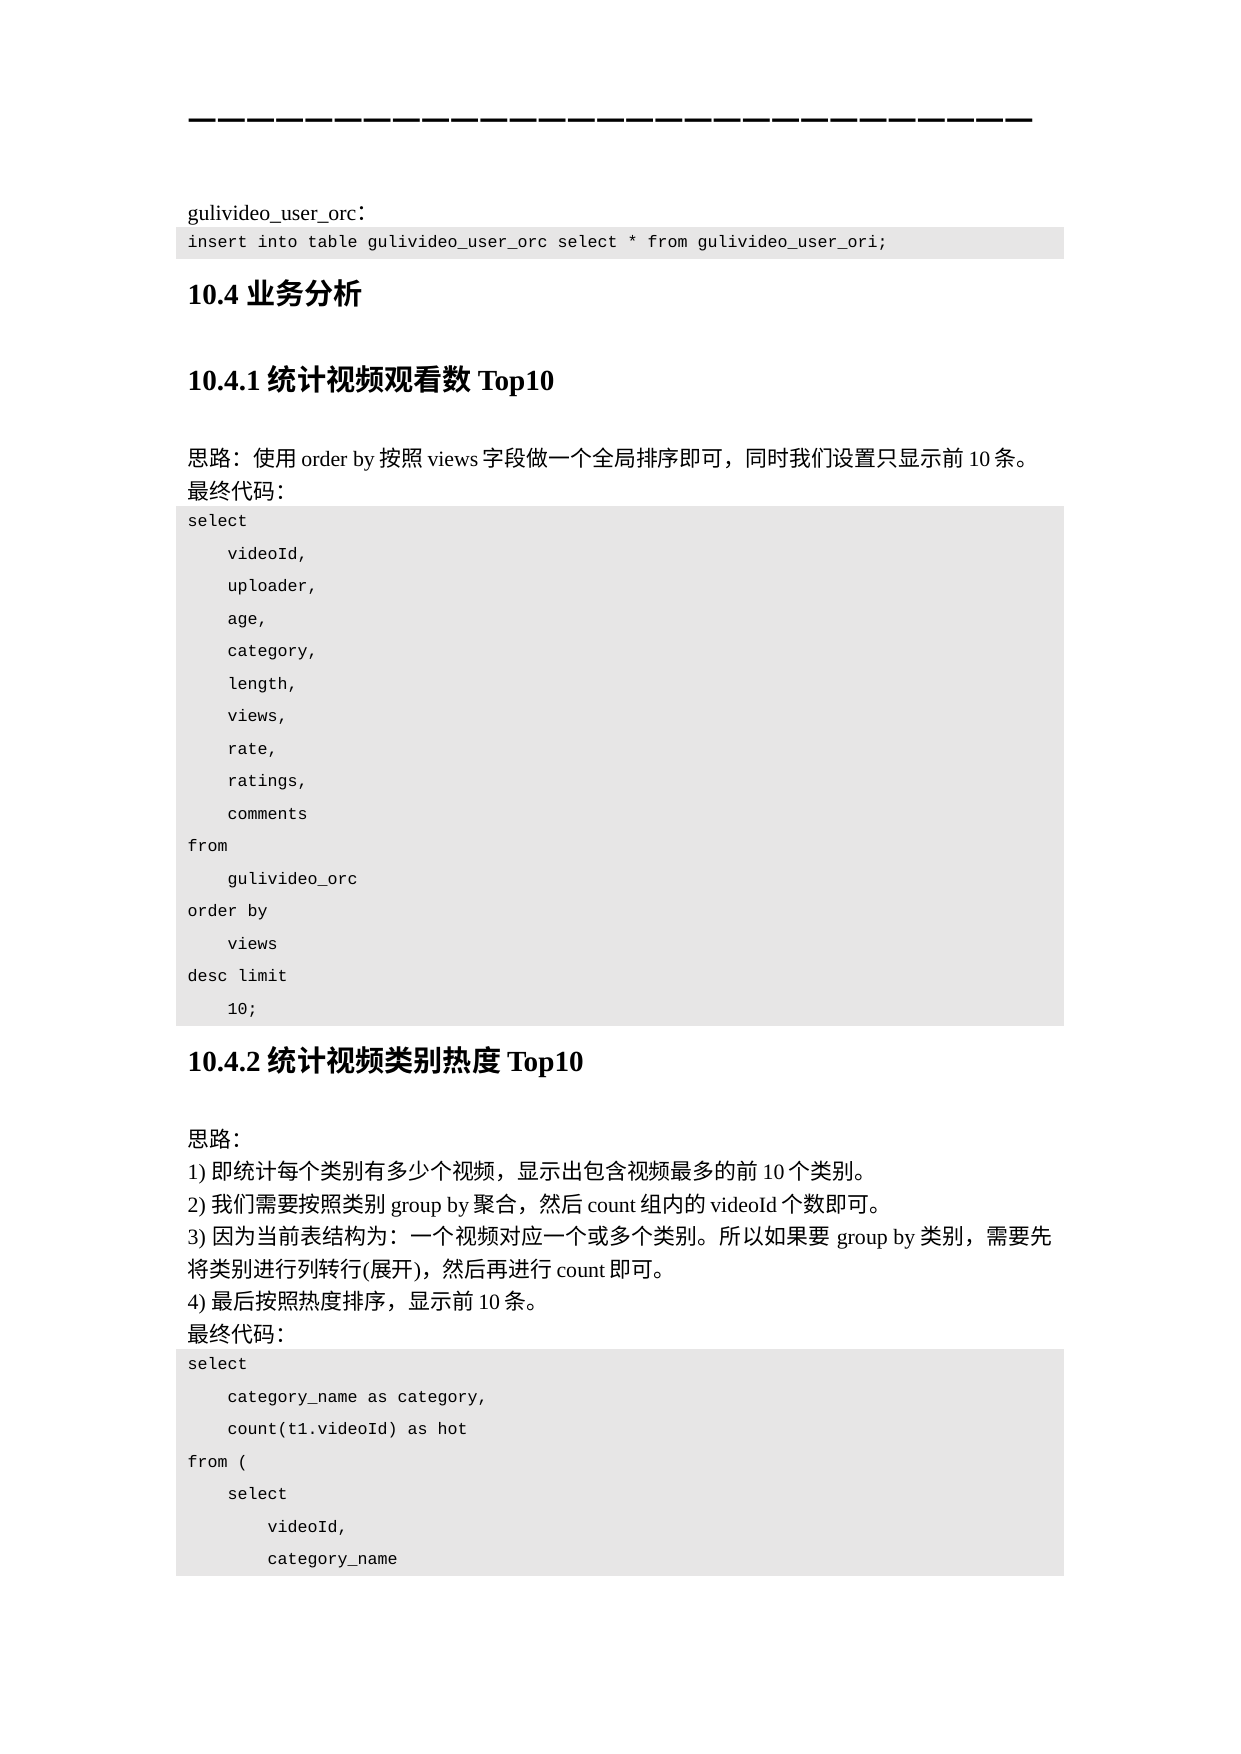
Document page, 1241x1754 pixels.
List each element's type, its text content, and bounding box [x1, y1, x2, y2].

subtitle 10.4.2 统计视频类别热度Top10 [187, 1026, 1053, 1091]
subtitle 10.4 业务分析 [187, 259, 1053, 324]
text 2) 我们需要按照类别group by聚合，然后count组内的videoId个数即可。 [187, 1186, 1053, 1219]
text 最终代码： [187, 473, 1053, 506]
text 最终代码： [187, 1316, 1053, 1349]
subtitle 10.4.1 统计视频观看数Top10 [187, 346, 1053, 411]
text 思路： [187, 1121, 1053, 1154]
text 思路：使用order by按照views字段做一个全局排序即可，同时我们设置只显示前10条。 [187, 441, 1053, 473]
text 1) 即统计每个类别有多少个视频，显示出包含视频最多的前10个类别。 [187, 1154, 1053, 1186]
table_header select videoId, uploader, age, category, length, views, rate, ratings, comments from gulivideo_orc order by views desc limit 10; [176, 506, 1064, 1026]
text 4) 最后按照热度排序，显示前10条。 [187, 1284, 1053, 1316]
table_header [176, 1349, 1064, 1576]
text gulivideo_user_orc： [187, 194, 1053, 227]
table_header insert into table gulivideo_user_orc select * from gulivideo_user_ori; [176, 227, 1064, 259]
text 3) 因为当前表结构为：一个视频对应一个或多个类别。所以如果要group by类别，需要先将类别进行列转行(展开)，然后再进行count即可。 [187, 1219, 1053, 1284]
